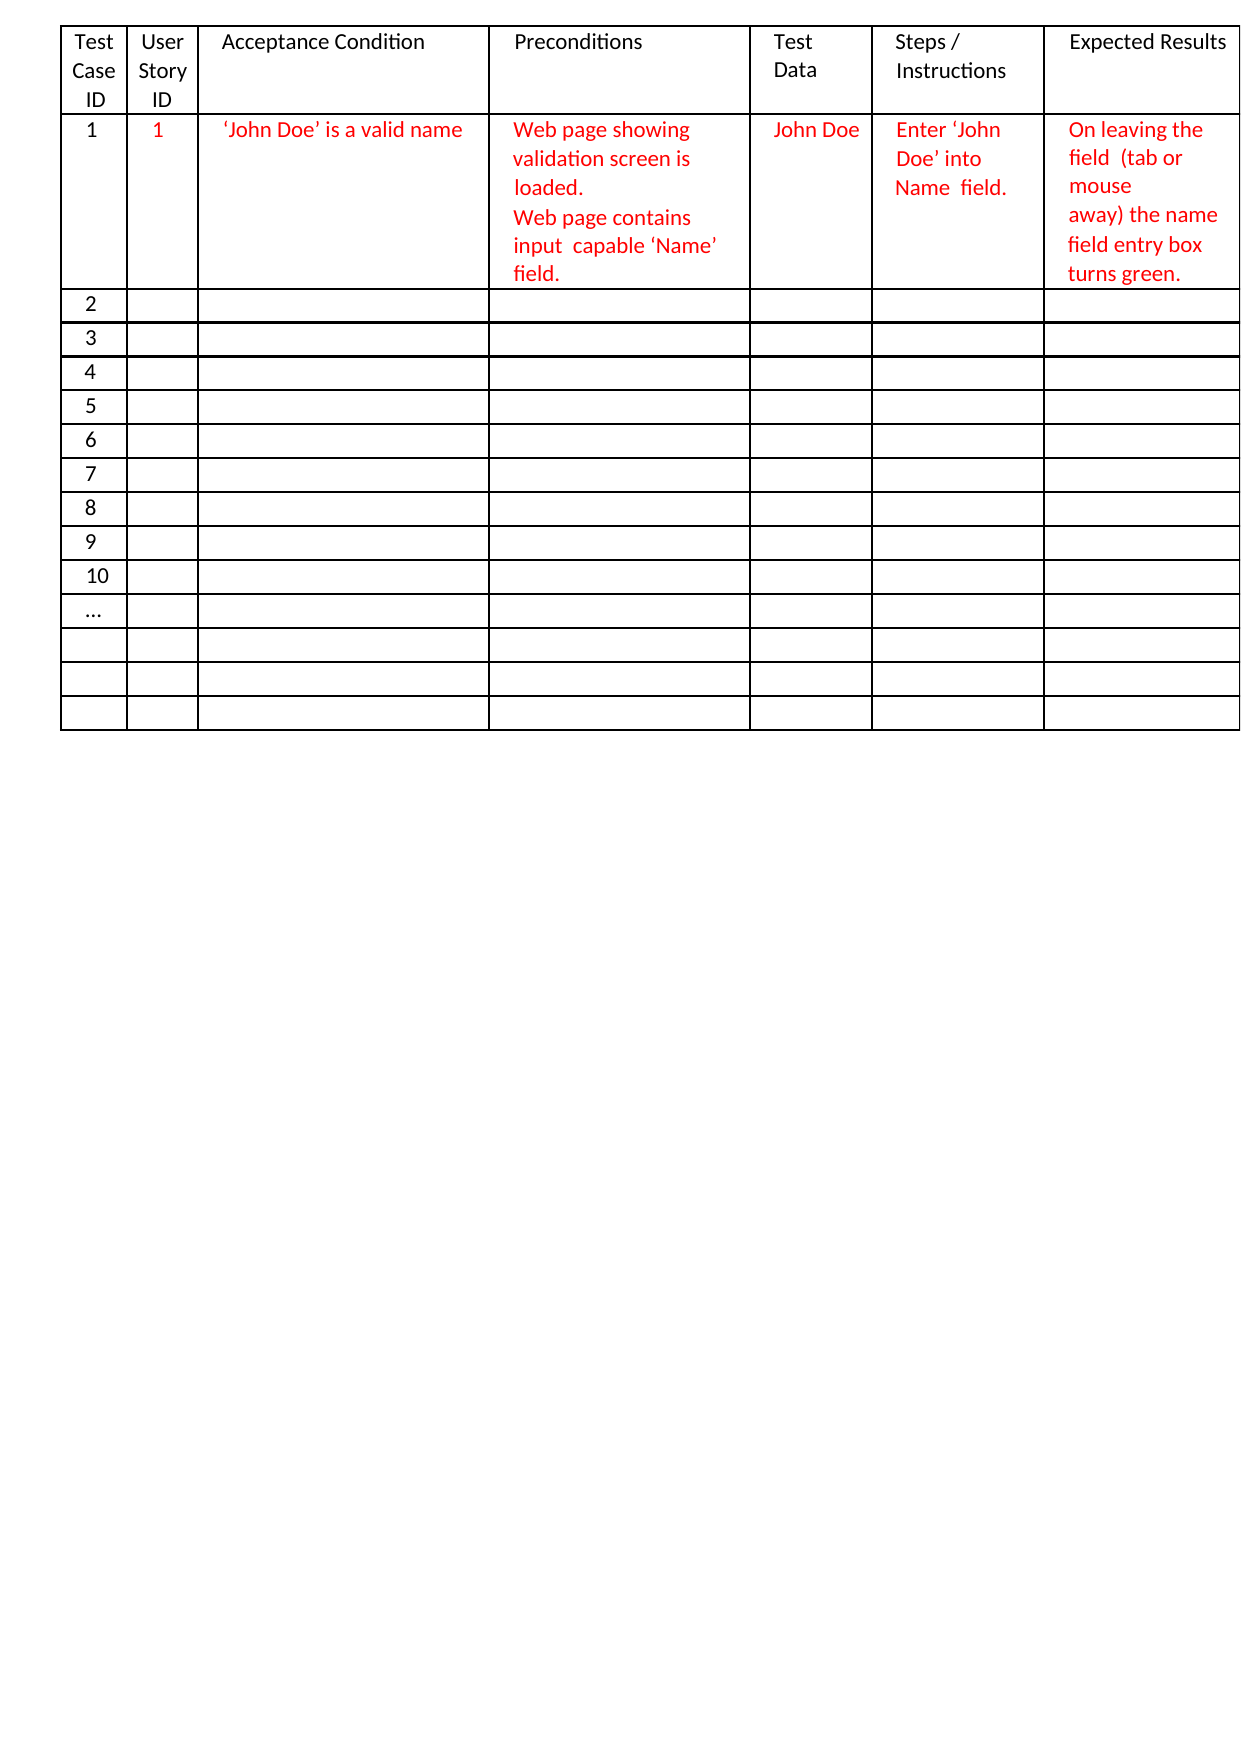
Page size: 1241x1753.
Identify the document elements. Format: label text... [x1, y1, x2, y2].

table_cell [873, 290, 1043, 321]
table_cell [128, 459, 197, 491]
table_cell [751, 324, 871, 355]
table_cell [1045, 324, 1239, 355]
table_cell [490, 493, 749, 525]
table_cell [1045, 493, 1239, 525]
table_header Test Data [751, 27, 871, 113]
table_cell [62, 663, 126, 695]
table_cell [751, 595, 871, 627]
table_cell Web page showing validation screen is loaded. Web page contains input capable ‘Name’ field. [490, 115, 749, 287]
table_cell [128, 629, 197, 661]
table_cell [1045, 290, 1239, 321]
table_cell [128, 290, 197, 321]
table_cell 5 [62, 391, 126, 423]
table_cell [199, 391, 488, 423]
table_cell [199, 459, 488, 491]
table_cell [751, 663, 871, 695]
table_cell [199, 493, 488, 525]
table_cell [873, 629, 1043, 661]
table_cell [490, 324, 749, 355]
table_cell [490, 663, 749, 695]
table_cell [873, 459, 1043, 491]
table_cell [490, 459, 749, 491]
table_cell [873, 527, 1043, 559]
table_cell [128, 358, 197, 389]
table_cell [1045, 697, 1239, 729]
table_cell [62, 629, 126, 661]
table_cell 2 [62, 290, 126, 321]
table_cell 4 [62, 358, 126, 389]
table_cell [490, 595, 749, 627]
table_cell [1045, 425, 1239, 457]
table_cell [128, 425, 197, 457]
table_cell [128, 324, 197, 355]
table_cell [490, 290, 749, 321]
table_cell [199, 324, 488, 355]
table_cell [128, 595, 197, 627]
table_cell ‘John Doe’ is a valid name [199, 115, 488, 287]
table_cell [128, 561, 197, 593]
table_cell 7 [62, 459, 126, 491]
table_header Acceptance Condition [199, 27, 488, 113]
table_cell [751, 391, 871, 423]
table_cell [873, 561, 1043, 593]
table_cell [751, 493, 871, 525]
table_cell [751, 290, 871, 321]
table_cell [751, 527, 871, 559]
table_cell [1045, 561, 1239, 593]
table_cell [62, 697, 126, 729]
table_cell [1045, 391, 1239, 423]
table_header Test Case ID [62, 27, 126, 113]
table_cell [873, 324, 1043, 355]
table_cell [199, 561, 488, 593]
table_cell [199, 290, 488, 321]
table_cell [490, 358, 749, 389]
table_cell [490, 697, 749, 729]
table_cell [1045, 527, 1239, 559]
table_cell [199, 358, 488, 389]
table_cell [490, 391, 749, 423]
table_cell [199, 663, 488, 695]
table_cell John Doe [751, 115, 871, 287]
table_header Expected Results [1045, 27, 1239, 113]
table_cell On leaving the field (tab or mouse away) the name field entry box turns green. [1045, 115, 1239, 287]
table_cell Enter ‘John Doe’ into Name field. [873, 115, 1043, 287]
table_cell 1 [62, 115, 126, 287]
table_cell [1045, 629, 1239, 661]
table_header Steps / Instructions [873, 27, 1043, 113]
table_cell [199, 697, 488, 729]
table_cell 1 [128, 115, 197, 287]
table_cell [873, 663, 1043, 695]
table_cell [751, 358, 871, 389]
table_cell [128, 697, 197, 729]
table_cell [873, 493, 1043, 525]
table_cell [128, 493, 197, 525]
table_cell 8 [62, 493, 126, 525]
table_cell [490, 425, 749, 457]
table_cell [751, 425, 871, 457]
table_cell [1045, 358, 1239, 389]
table_cell [1045, 459, 1239, 491]
table_cell [1045, 663, 1239, 695]
table_cell … [62, 595, 126, 627]
table_header User Story ID [128, 27, 197, 113]
table_cell [751, 697, 871, 729]
table_cell [873, 425, 1043, 457]
table_cell [490, 527, 749, 559]
table_cell [751, 459, 871, 491]
table_cell 6 [62, 425, 126, 457]
table_cell [873, 595, 1043, 627]
table_cell 10 [62, 561, 126, 593]
table_cell 3 [62, 324, 126, 355]
table_cell [199, 527, 488, 559]
table_cell [751, 629, 871, 661]
table_cell [199, 595, 488, 627]
table_cell [128, 391, 197, 423]
table_cell [873, 358, 1043, 389]
table_cell [490, 629, 749, 661]
table_cell [490, 561, 749, 593]
table_cell [199, 425, 488, 457]
table_cell [128, 663, 197, 695]
table_cell [199, 629, 488, 661]
table_header Preconditions [490, 27, 749, 113]
table_cell [873, 391, 1043, 423]
table_cell [751, 561, 871, 593]
table_cell [873, 697, 1043, 729]
table_cell [128, 527, 197, 559]
table_cell [1045, 595, 1239, 627]
table_cell 9 [62, 527, 126, 559]
